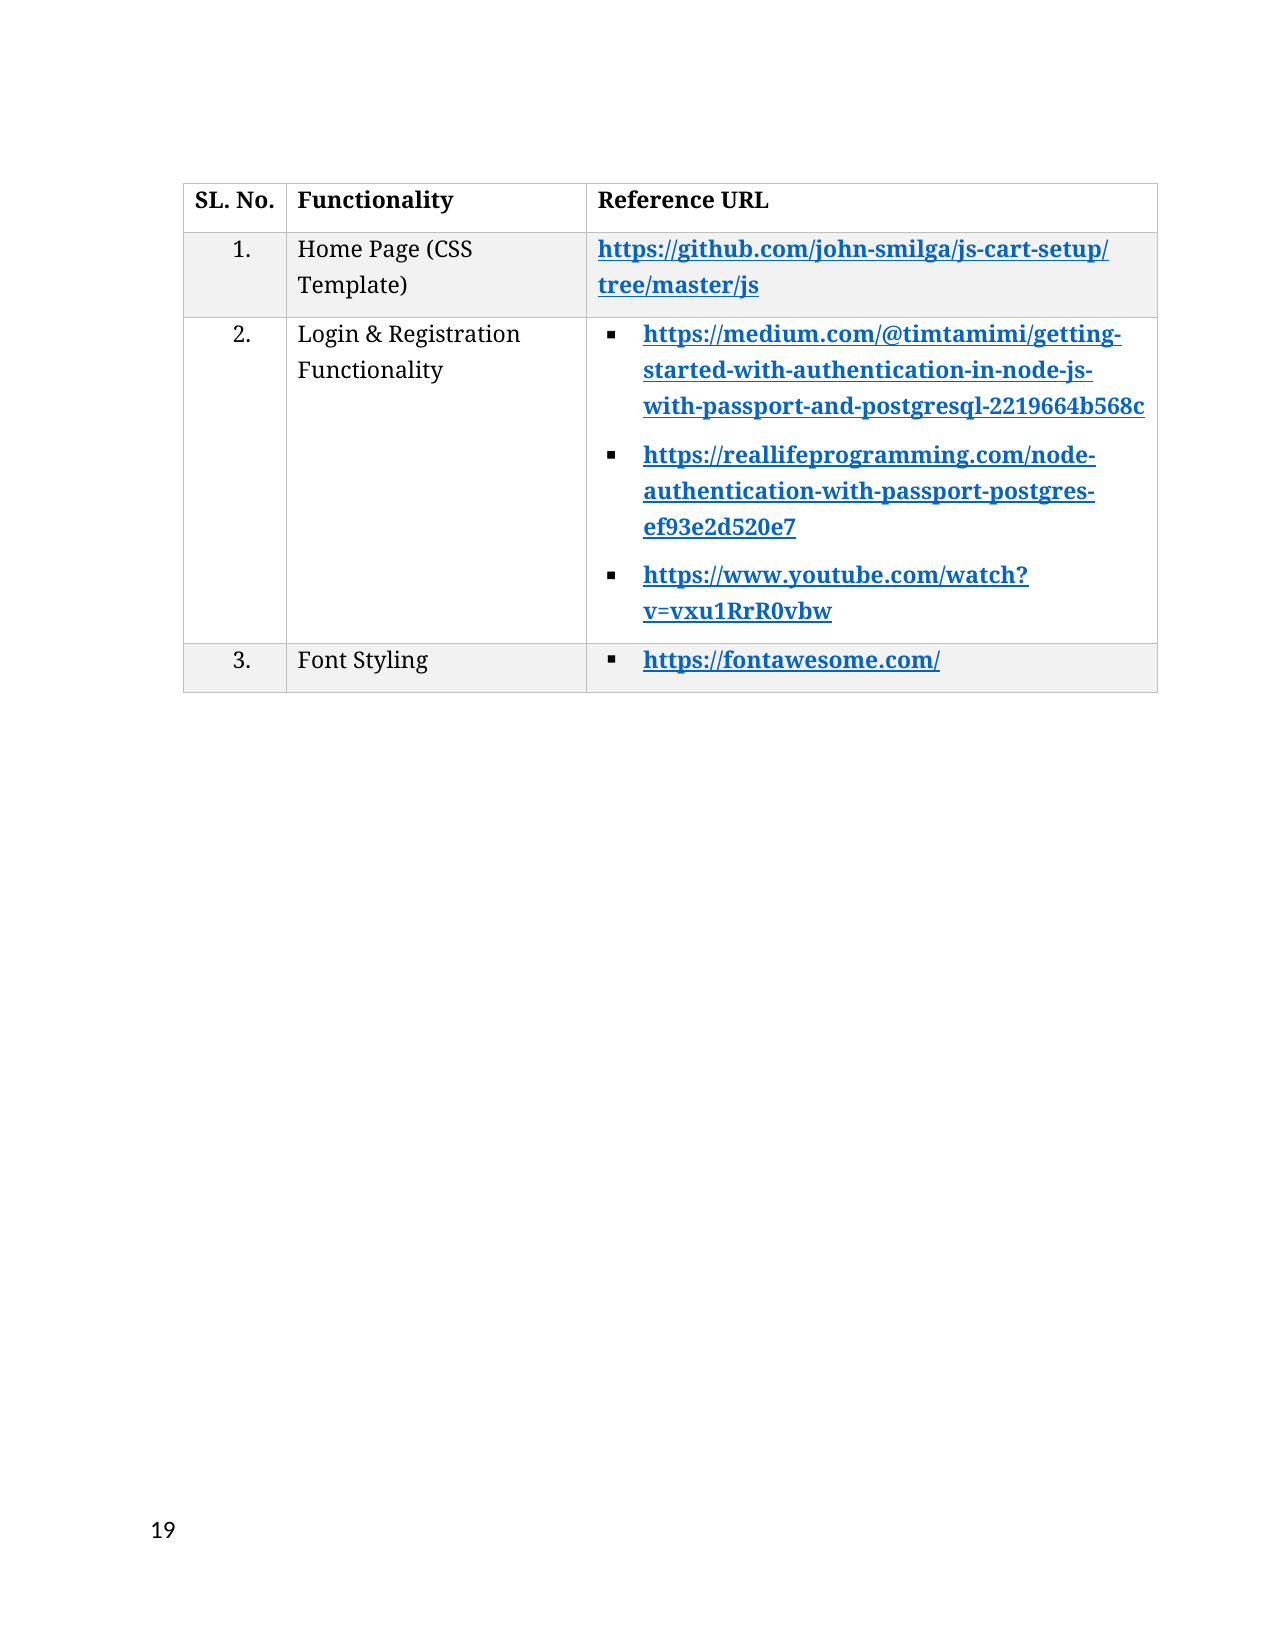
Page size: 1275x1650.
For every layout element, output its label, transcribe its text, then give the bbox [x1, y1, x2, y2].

table_cell [184, 644, 286, 692]
table_cell https://fontawesome.com/ [587, 644, 1157, 692]
table_cell Home Page (CSS Template) [287, 233, 586, 317]
table_cell Font Styling [287, 644, 586, 692]
table_cell [184, 318, 286, 643]
table_cell https://github.com/john-smilga/js-cart-setup/tree/master/js [587, 233, 1157, 317]
table_cell https://medium.com/@timtamimi/getting-started-with-authentication-in-node-js-with-passport-and-postgresql-2219664b568c https://reallifeprogramming.com/node-authentication-with-passport-postgres-ef93e2d520e7 https://www.youtube.com/watch?v=vxu1RrR0vbw [587, 318, 1157, 643]
table_header SL. No. [184, 184, 286, 232]
table_cell [184, 233, 286, 317]
table_header Reference URL [587, 184, 1157, 232]
table_cell Login & Registration Functionality [287, 318, 586, 643]
table_header Functionality [287, 184, 586, 232]
